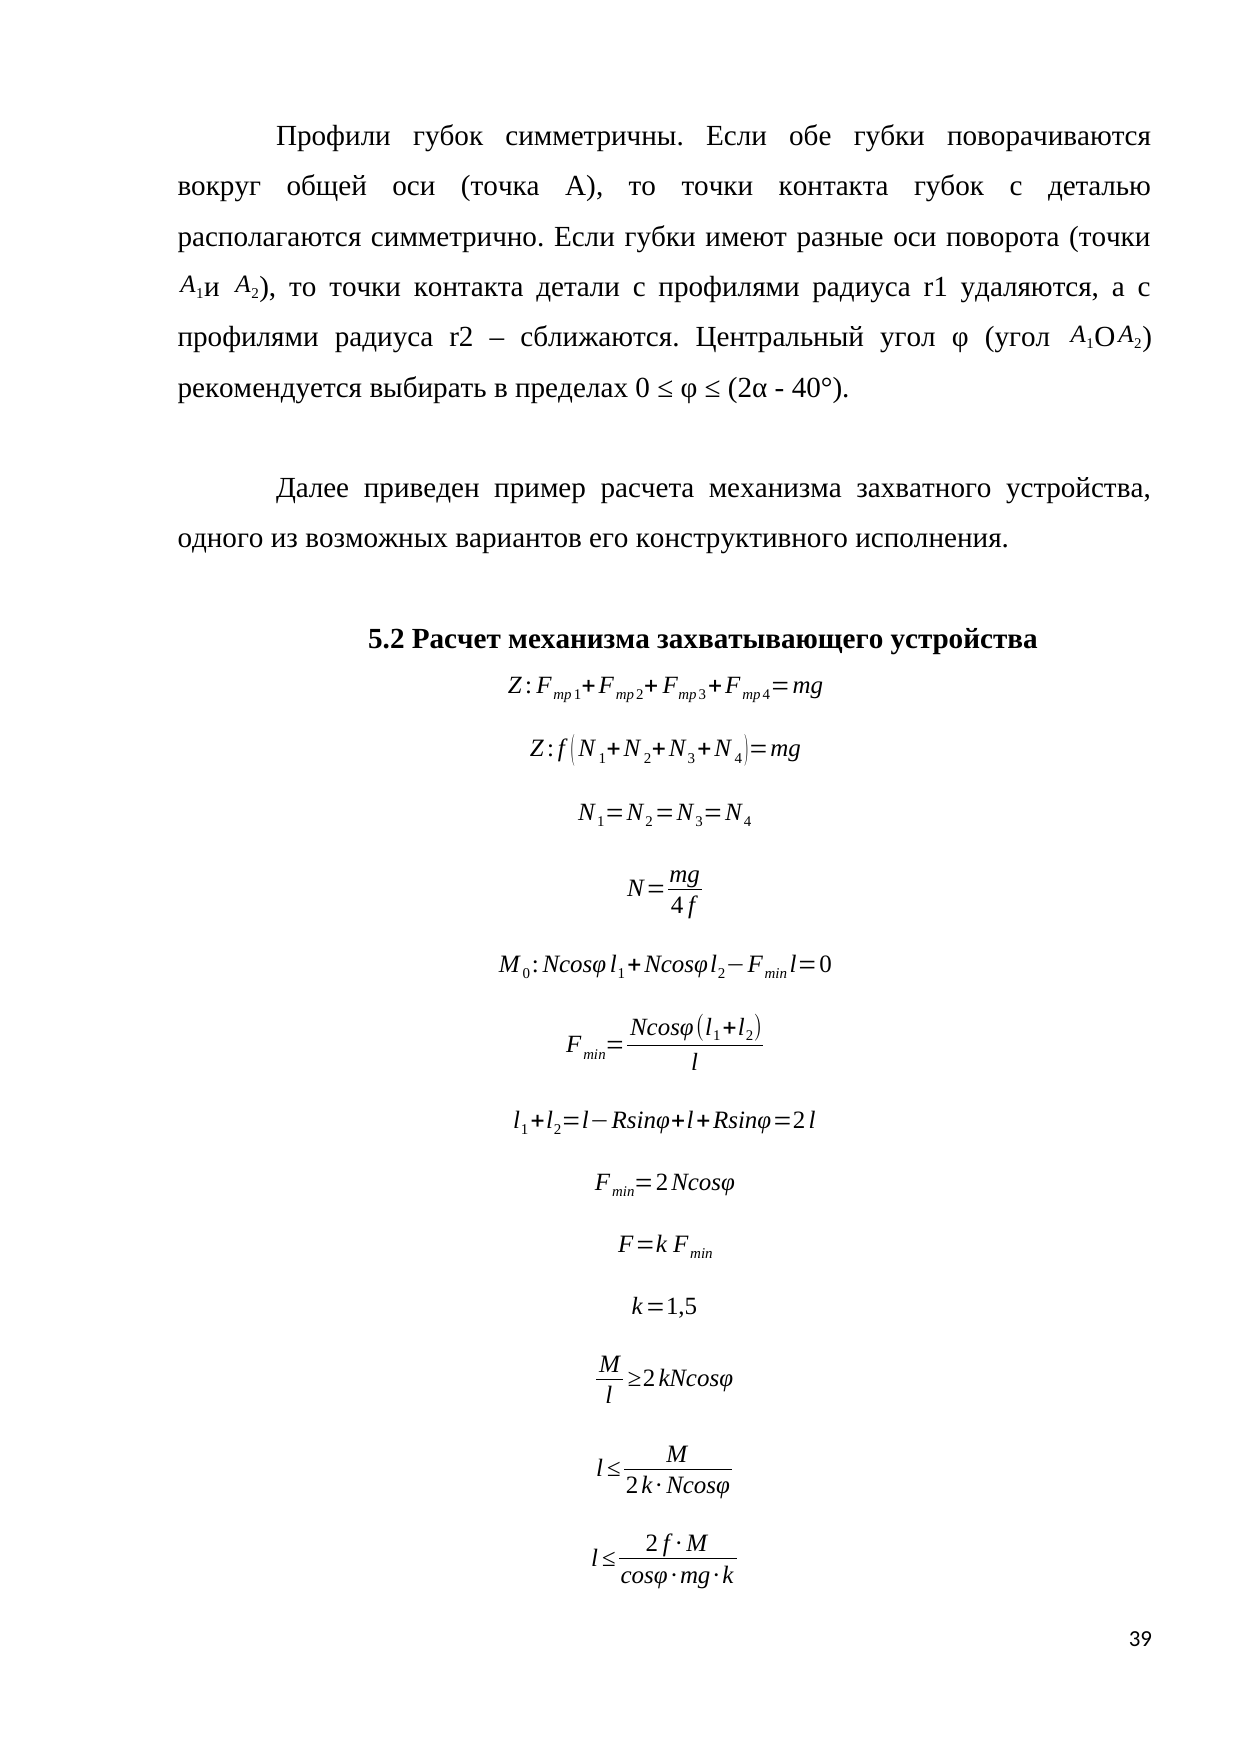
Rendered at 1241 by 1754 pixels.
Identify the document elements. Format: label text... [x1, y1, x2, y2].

text Далее приведен пример расчета механизма захватного устройства, одного из возможных вариантов его конструктивного исполнения. [177, 470, 1152, 554]
text Профили губок симметричны. Если обе губки поворачиваются вокруг общей оси (точка А), то точки контакта губок с деталью располагаются симметрично. Если губки имеют разные оси поворота (точки и ), то точки контакта детали с профилями радиуса r1 удаляются, а с профилями радиуса r2 – сближаются. Центральный угол φ (угол О) рекомендуется выбирать в пределах 0 ≤ φ ≤ (2α - 40°). [177, 118, 1152, 403]
subtitle 5.2 Расчет механизма захватывающего устройства [195, 621, 1152, 655]
